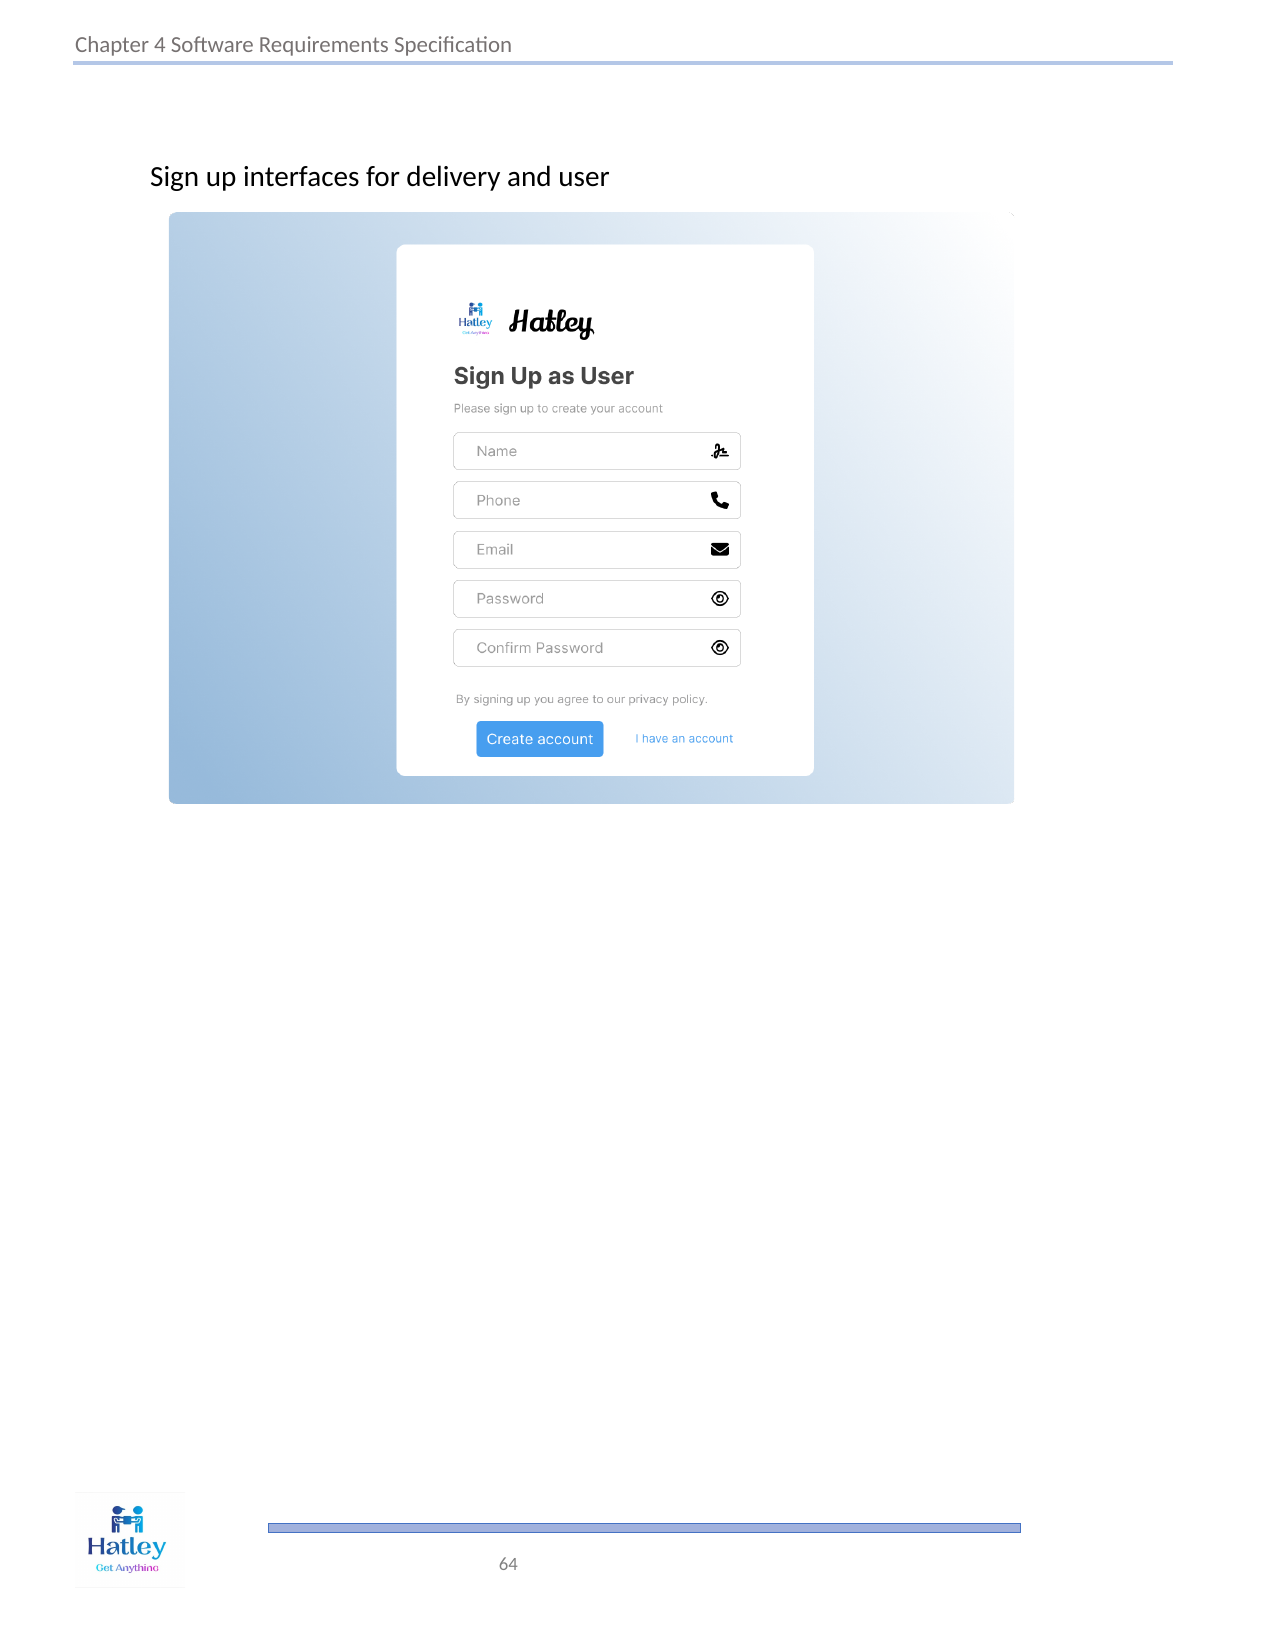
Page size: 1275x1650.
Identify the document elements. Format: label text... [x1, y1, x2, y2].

text Sign up interfaces for delivery and user [75, 158, 1202, 193]
picture [75, 1492, 185, 1588]
